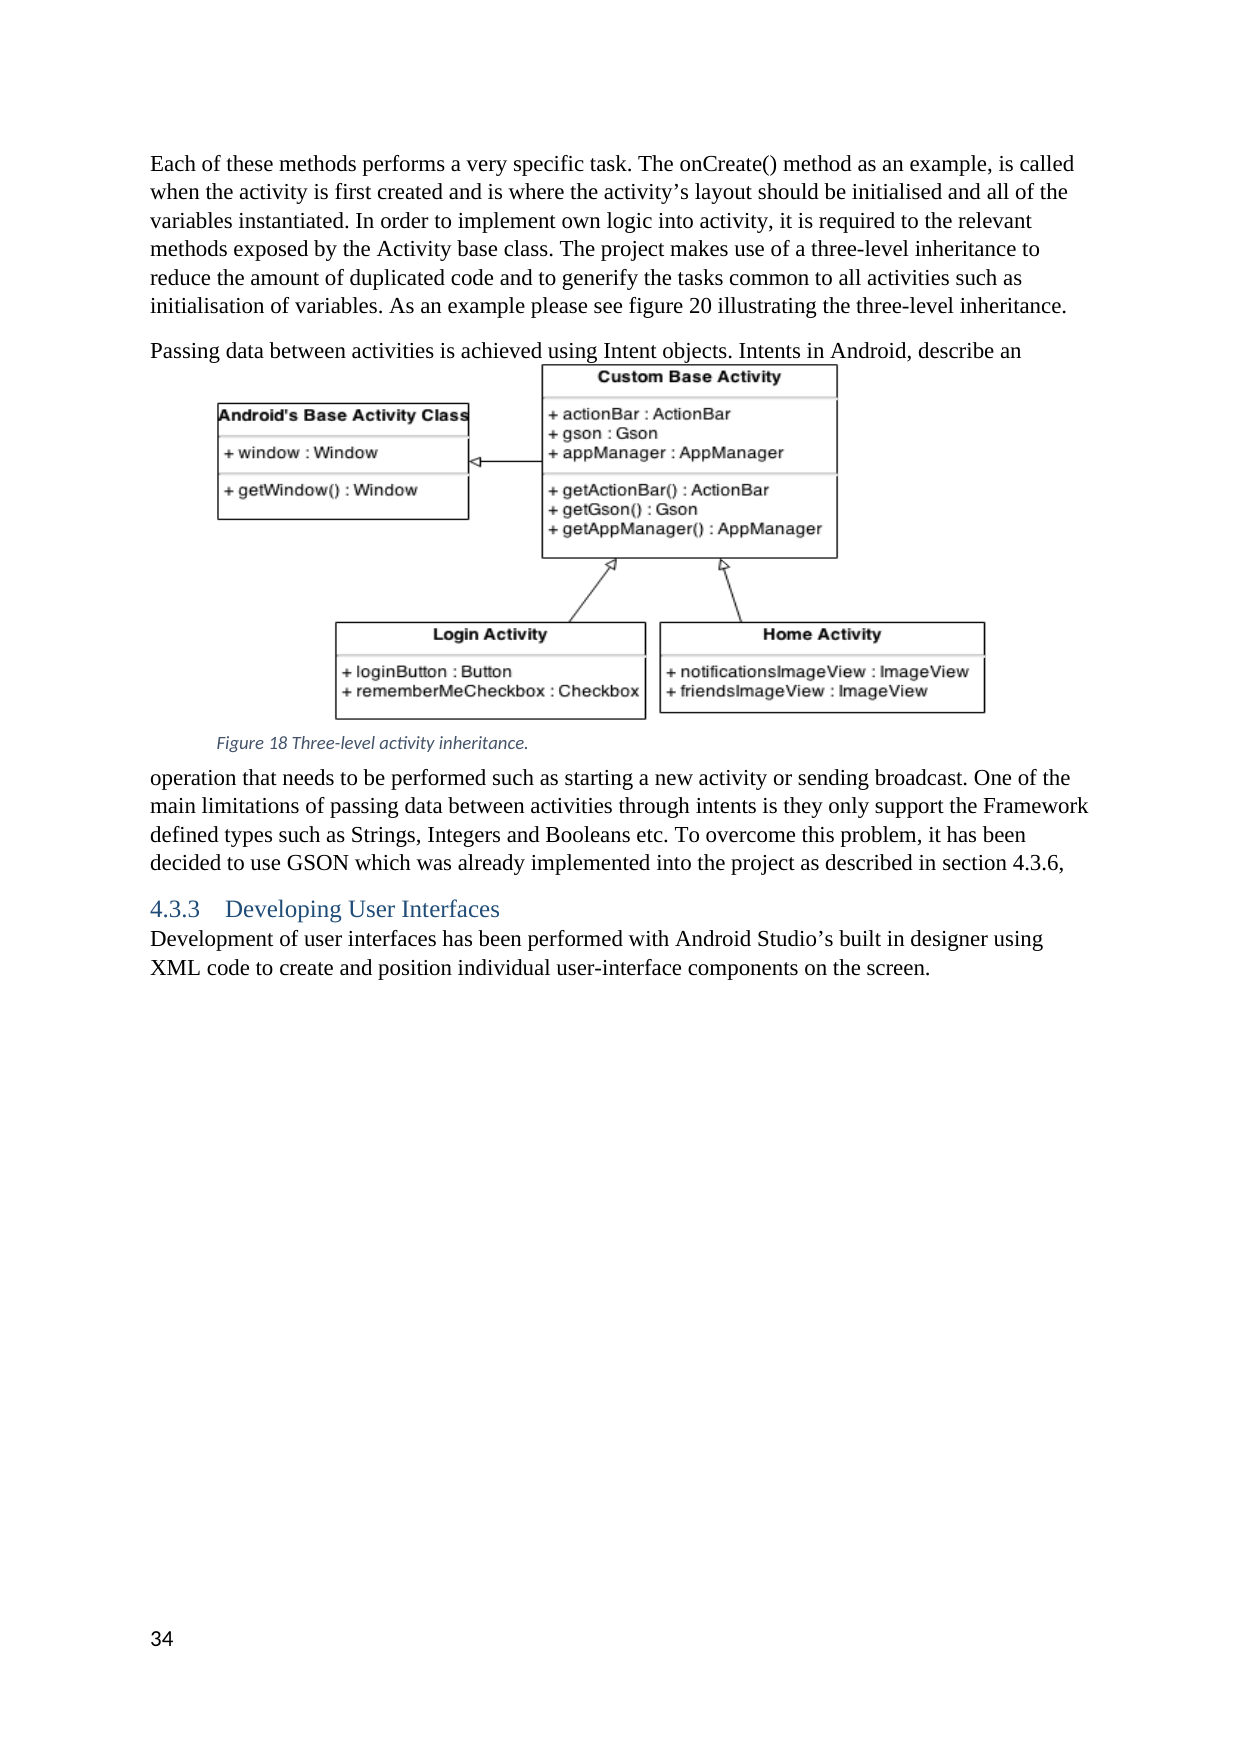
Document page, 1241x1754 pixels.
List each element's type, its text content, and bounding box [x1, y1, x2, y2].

text Development of user interfaces has been performed with Android Studio’s built in designer using XML code to create and position individual user-interface components on the screen. [150, 925, 1090, 980]
subtitle Developing User Interfaces [150, 894, 1090, 923]
picture [216, 363, 987, 725]
text Each of these methods performs a very specific task. The onCreate() method as an example, is called when the activity is first created and is where the activity’s layout should be initialised and all of the variables instantiated. In order to implement own logic into activity, it is required to the relevant methods exposed by the Activity base class. The project makes use of a three-level inheritance to reduce the amount of duplicated code and to generify the tasks common to all activities such as initialisation of variables. As an example please see figure 20 illustrating the three-level inheritance. [150, 150, 1090, 318]
